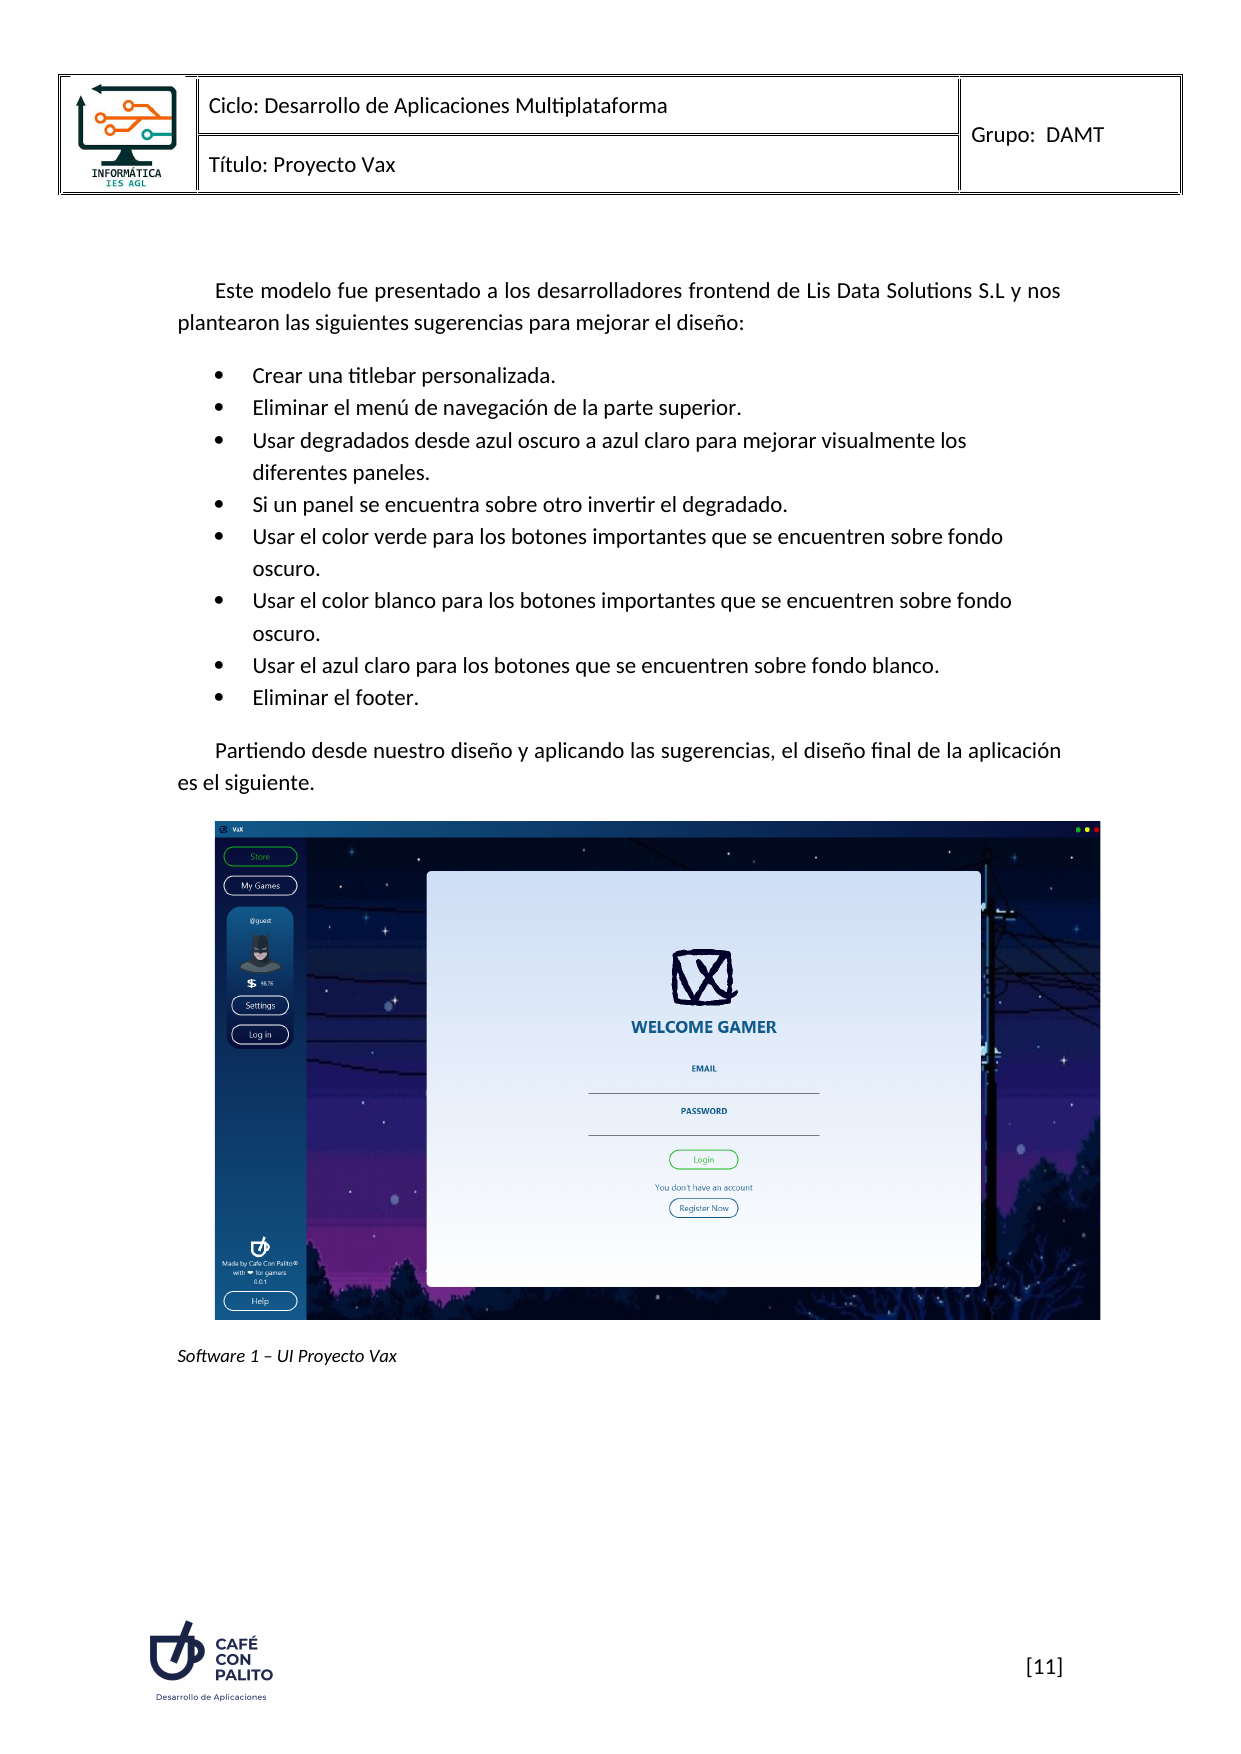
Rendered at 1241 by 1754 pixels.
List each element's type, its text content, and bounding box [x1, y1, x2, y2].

list Usar el color verde para los botones importantes que se encuentren sobre fondo oscuro. [215, 522, 1063, 582]
list Usar el color blanco para los botones importantes que se encuentren sobre fondo oscuro. [215, 587, 1063, 647]
text Software 1 – UI Proyecto Vax [177, 1345, 1063, 1368]
list Crear una titlebar personalizada. [215, 361, 1063, 389]
picture [70, 76, 186, 192]
list Usar el azul claro para los botones que se encuentren sobre fondo blanco. [215, 651, 1063, 679]
text Este modelo fue presentado a los desarrolladores frontend de Lis Data Solutions S.L y nos plantearon las siguientes sugerencias para mejorar el diseño: [177, 276, 1063, 336]
picture [214, 821, 1101, 1320]
list Eliminar el footer. [215, 683, 1063, 711]
text Partiendo desde nuestro diseño y aplicando las sugerencias, el diseño final de la aplicación es el siguiente. [177, 736, 1063, 796]
list Si un panel se encuentra sobre otro invertir el degradado. [215, 490, 1063, 518]
list Eliminar el menú de navegación de la parte superior. [215, 393, 1063, 422]
list Usar degradados desde azul oscuro a azul claro para mejorar visualmente los diferentes paneles. [215, 426, 1063, 486]
picture [140, 1610, 286, 1717]
